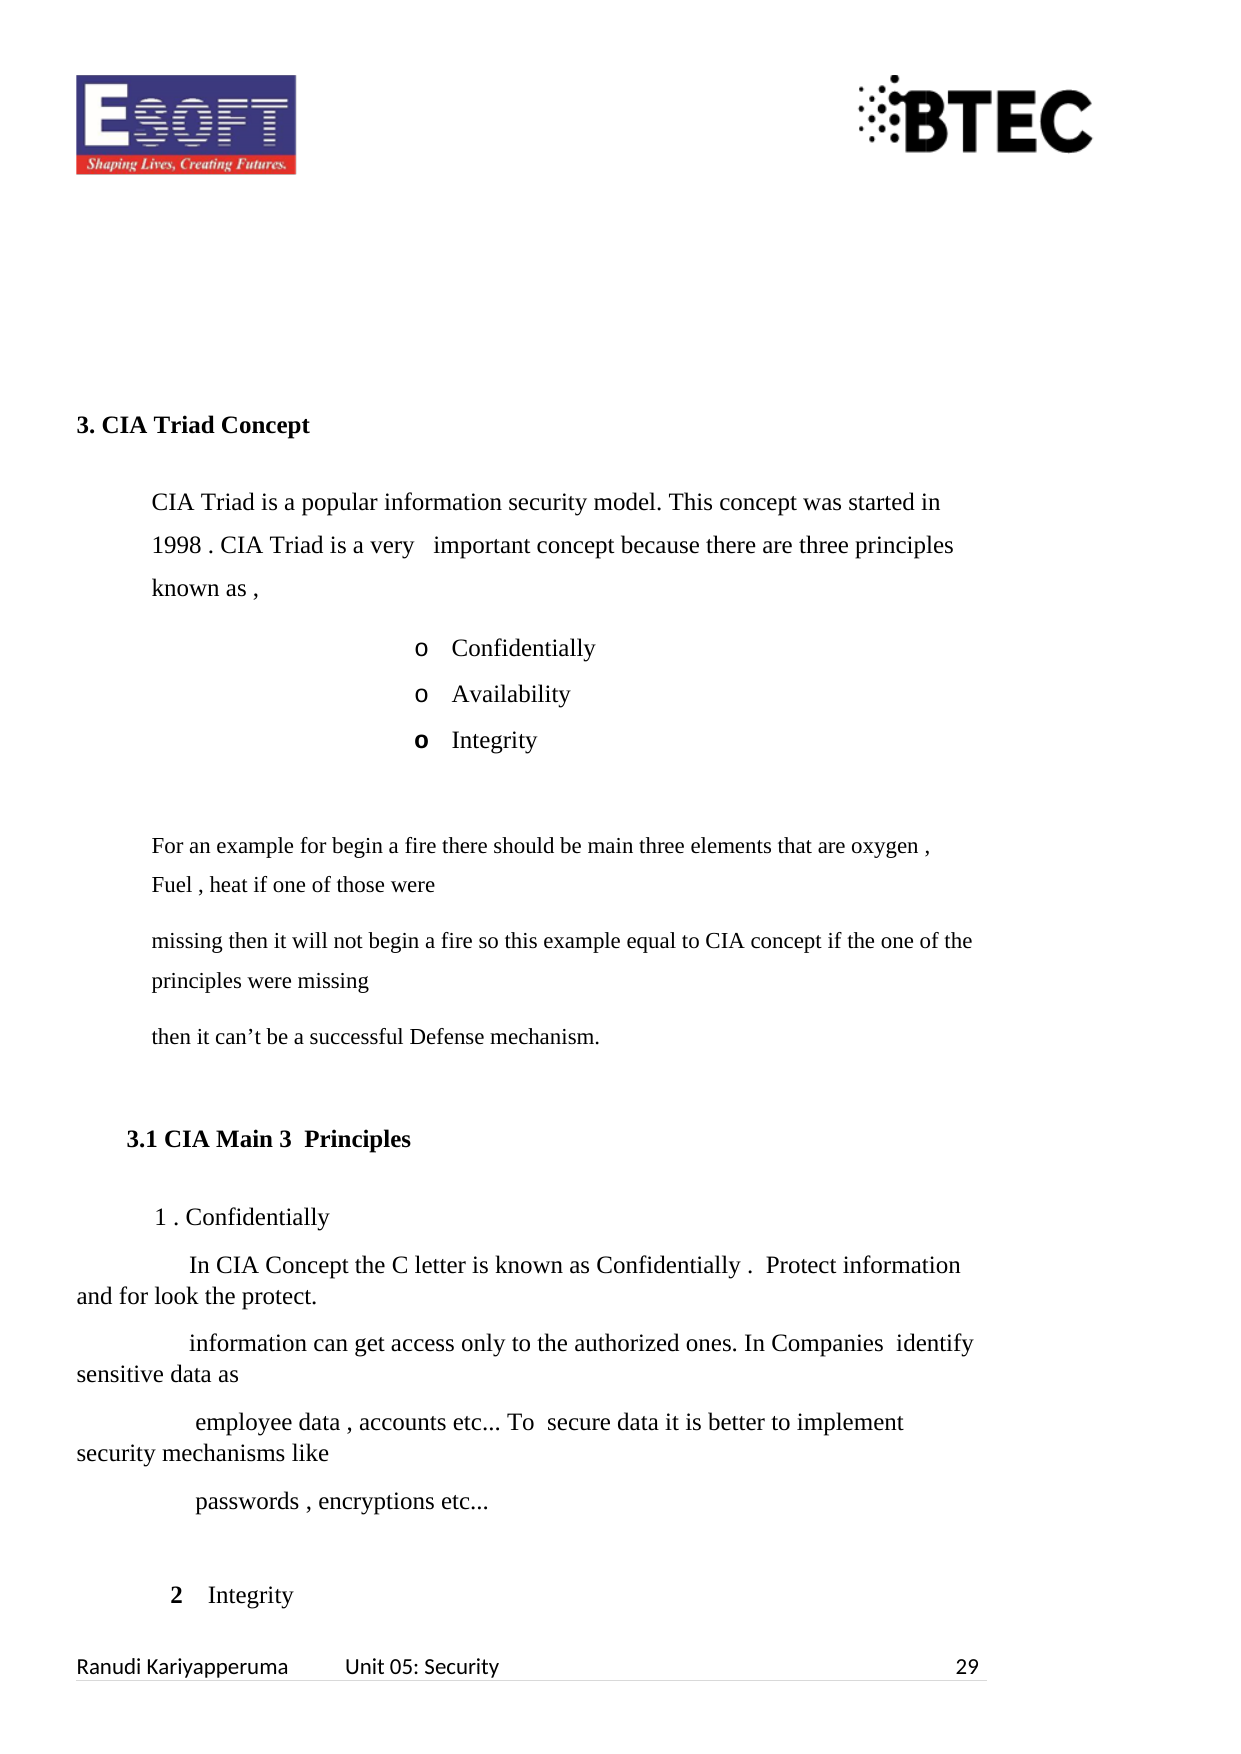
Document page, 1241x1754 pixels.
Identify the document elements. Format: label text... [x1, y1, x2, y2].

text CIA Triad is a popular information security model. This concept was started in 1998 . CIA Triad is a very important concept because there are three principles known as , [151, 487, 987, 602]
text missing then it will not begin a fire so this example equal to CIA concept if the one of the principles were missing [151, 927, 987, 993]
subtitle 3. CIA Triad Concept [76, 411, 987, 439]
list Integrity [170, 1581, 987, 1609]
list Availability [414, 679, 987, 710]
subtitle 3.1 CIA Main 3 Principles [76, 1124, 987, 1153]
text information can get access only to the authorized ones. In Companies identify sensitive data as [76, 1328, 987, 1388]
text 1 . Confidentially [76, 1202, 987, 1231]
list Confidentially [414, 633, 987, 664]
list Integrity [414, 725, 987, 756]
text In CIA Concept the C letter is known as Confidentially . Protect information and for look the protect. [76, 1250, 987, 1309]
text employee data , accounts etc... To secure data it is better to implement security mechanisms like [76, 1407, 987, 1467]
picture [76, 75, 1097, 177]
text passwords , encryptions etc... [76, 1486, 987, 1515]
text then it can’t be a successful Defense mechanism. [151, 1023, 987, 1049]
text For an example for begin a fire there should be main three elements that are oxygen , Fuel , heat if one of those were [151, 832, 987, 897]
